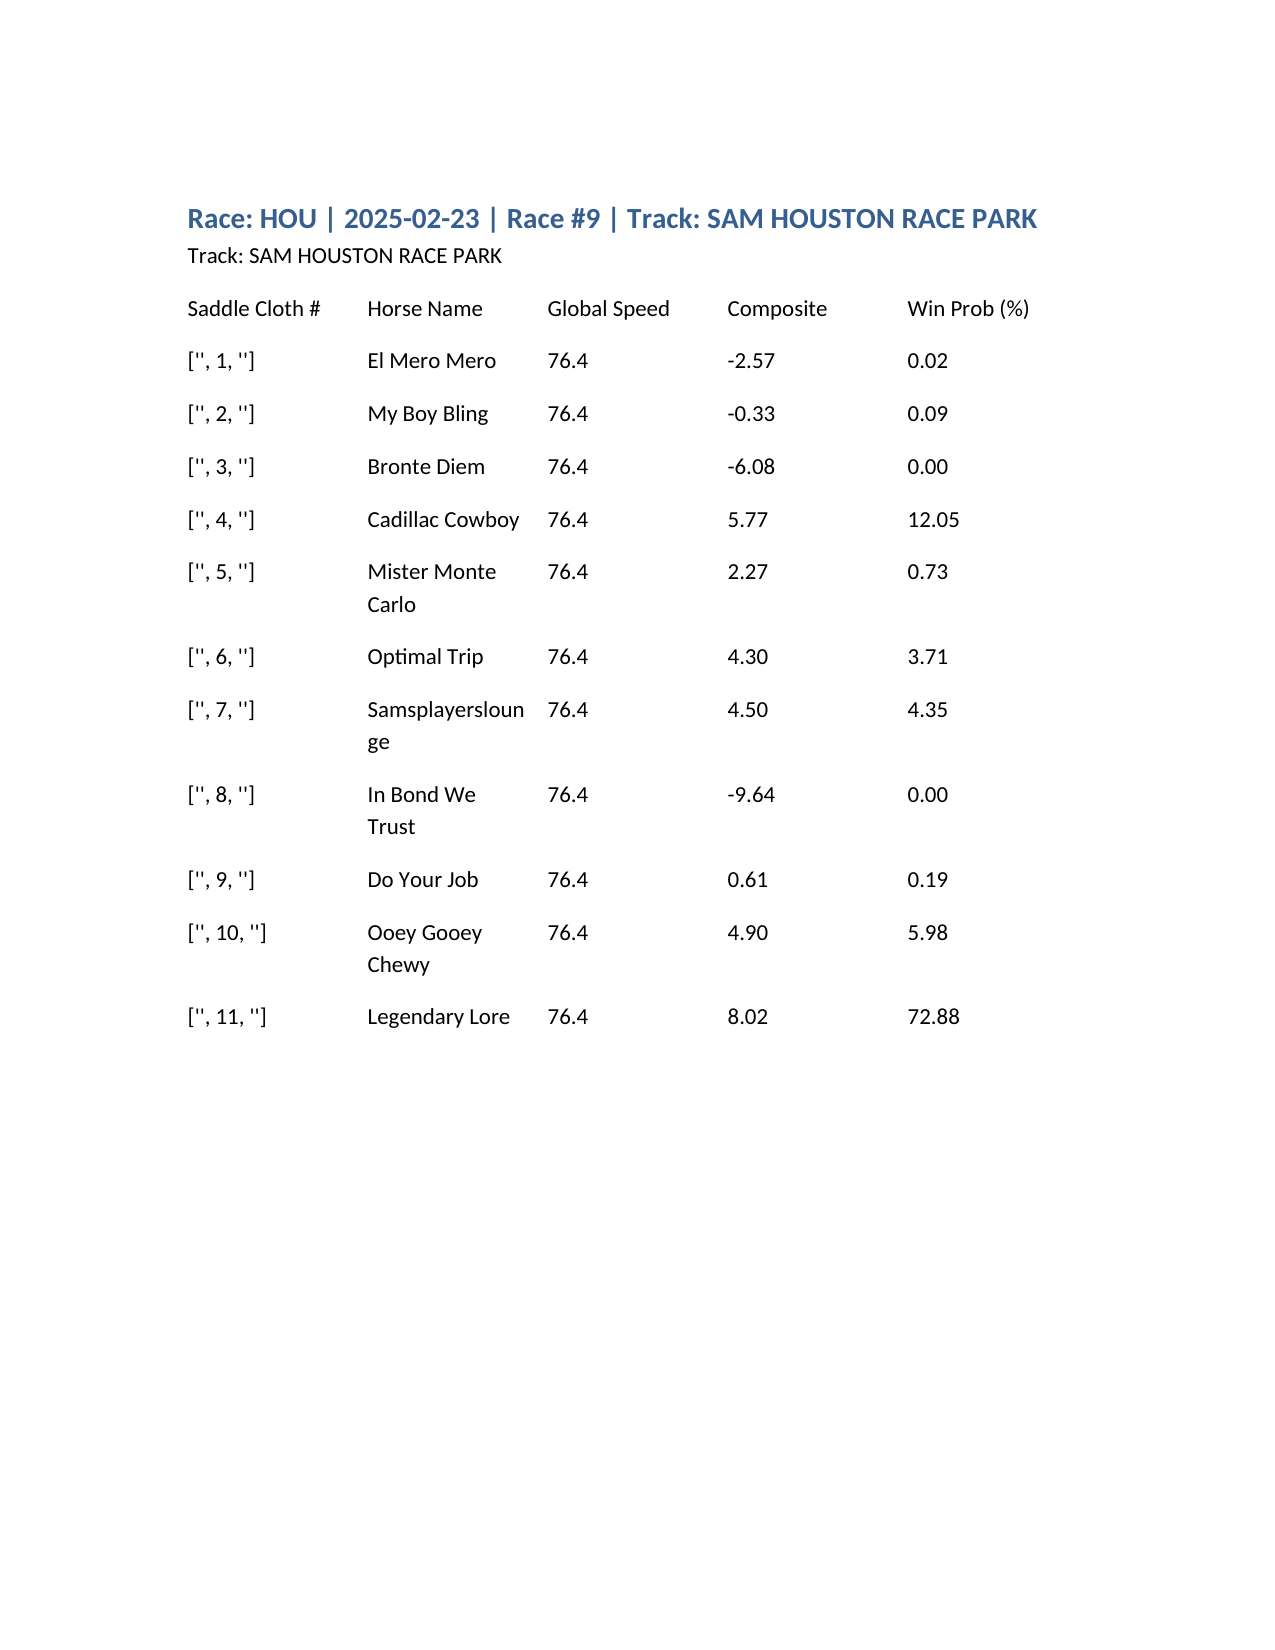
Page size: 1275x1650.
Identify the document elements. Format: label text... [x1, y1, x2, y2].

subtitle Race: HOU | 2025-02-23 | Race #9 | Track: SAM HOUSTON RACE PARK [187, 200, 1087, 236]
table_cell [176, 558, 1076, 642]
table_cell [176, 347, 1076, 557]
text Track: SAM HOUSTON RACE PARK [187, 241, 1087, 269]
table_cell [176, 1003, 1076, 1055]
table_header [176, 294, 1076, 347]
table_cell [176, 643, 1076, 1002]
